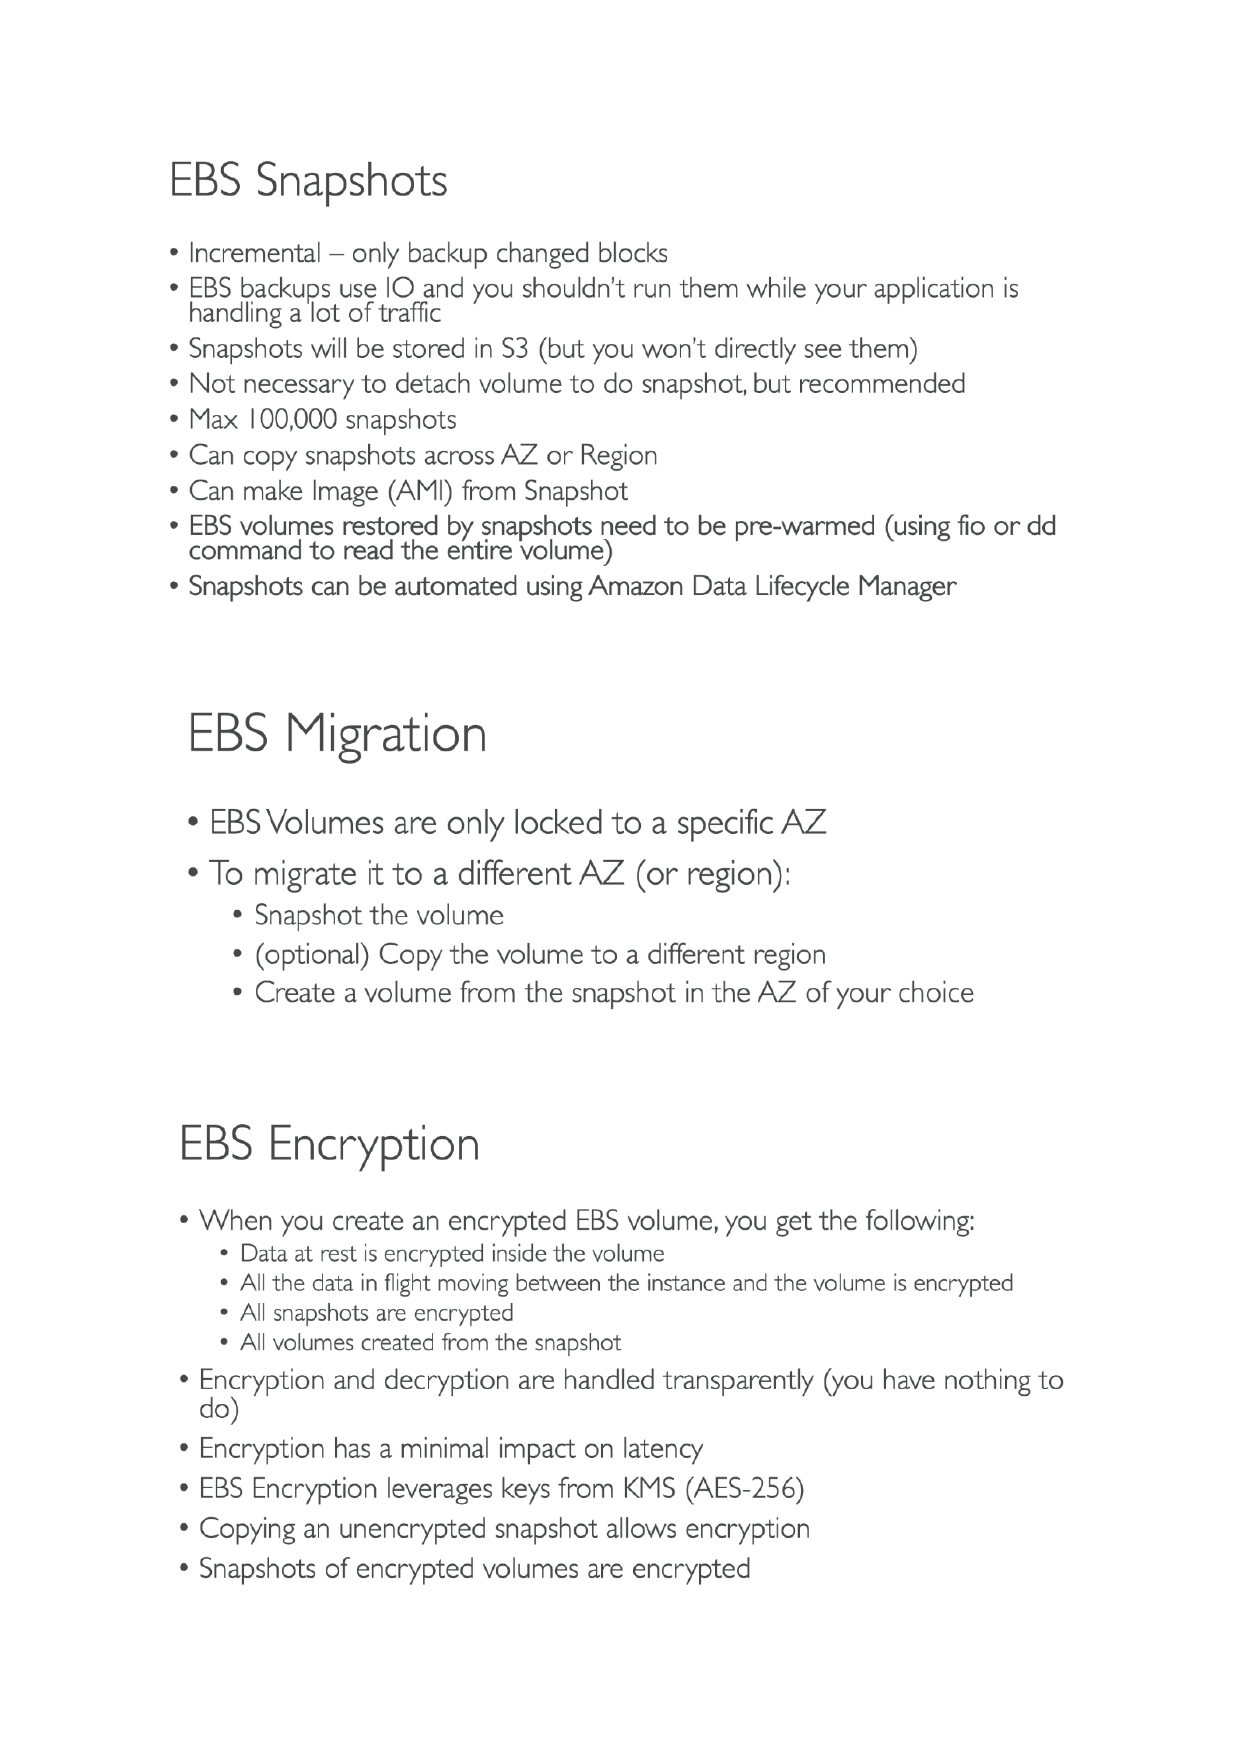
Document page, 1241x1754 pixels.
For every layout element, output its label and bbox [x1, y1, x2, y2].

picture [150, 150, 1091, 611]
picture [150, 1108, 1091, 1602]
picture [150, 695, 1021, 1024]
